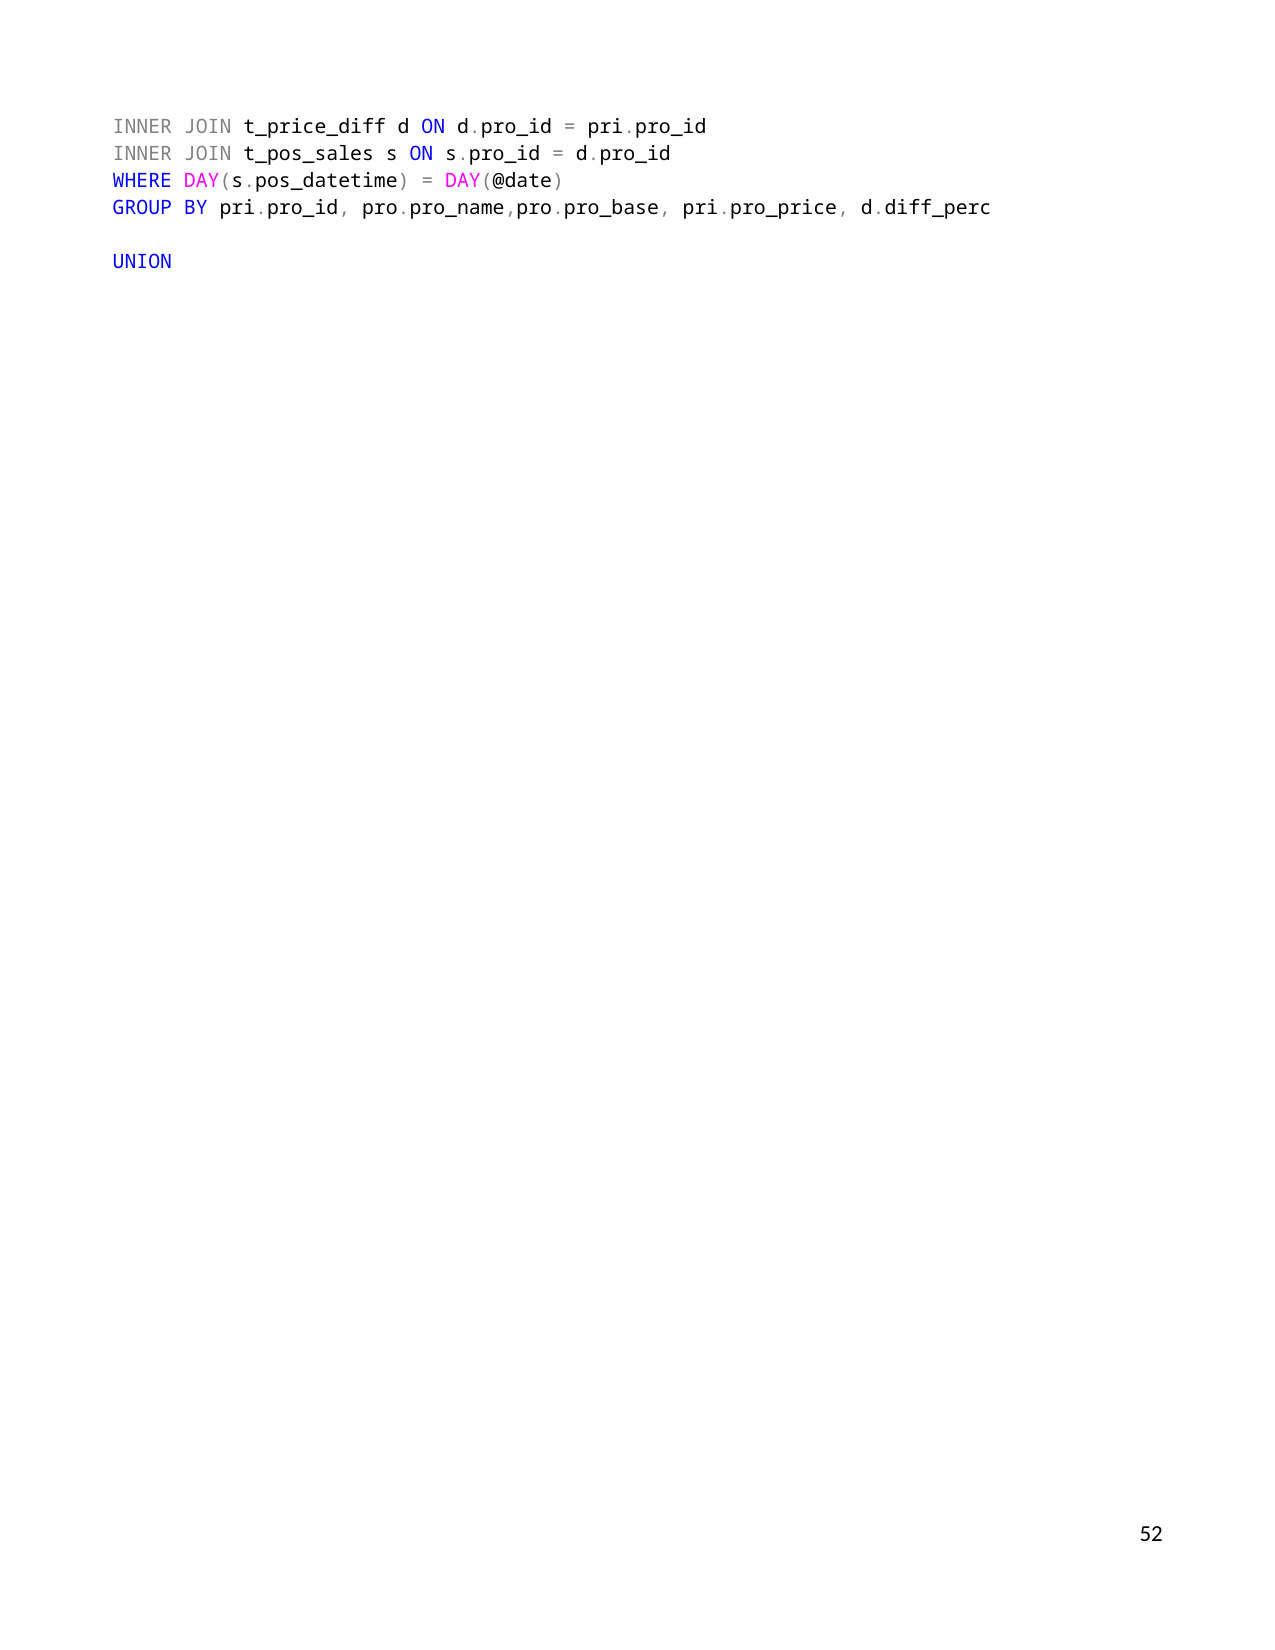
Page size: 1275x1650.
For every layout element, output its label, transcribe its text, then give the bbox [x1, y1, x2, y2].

text GROUP BY pri.pro_id, pro.pro_name,pro.pro_base, pri.pro_price, d.diff_perc [112, 193, 1162, 220]
text INNER JOIN t_price_diff d ON d.pro_id = pri.pro_id [112, 112, 1162, 139]
text WHERE DAY(s.pos_datetime) = DAY(@date) [112, 166, 1162, 193]
text UNION [112, 247, 1162, 274]
text INNER JOIN t_pos_sales s ON s.pro_id = d.pro_id [112, 139, 1162, 166]
